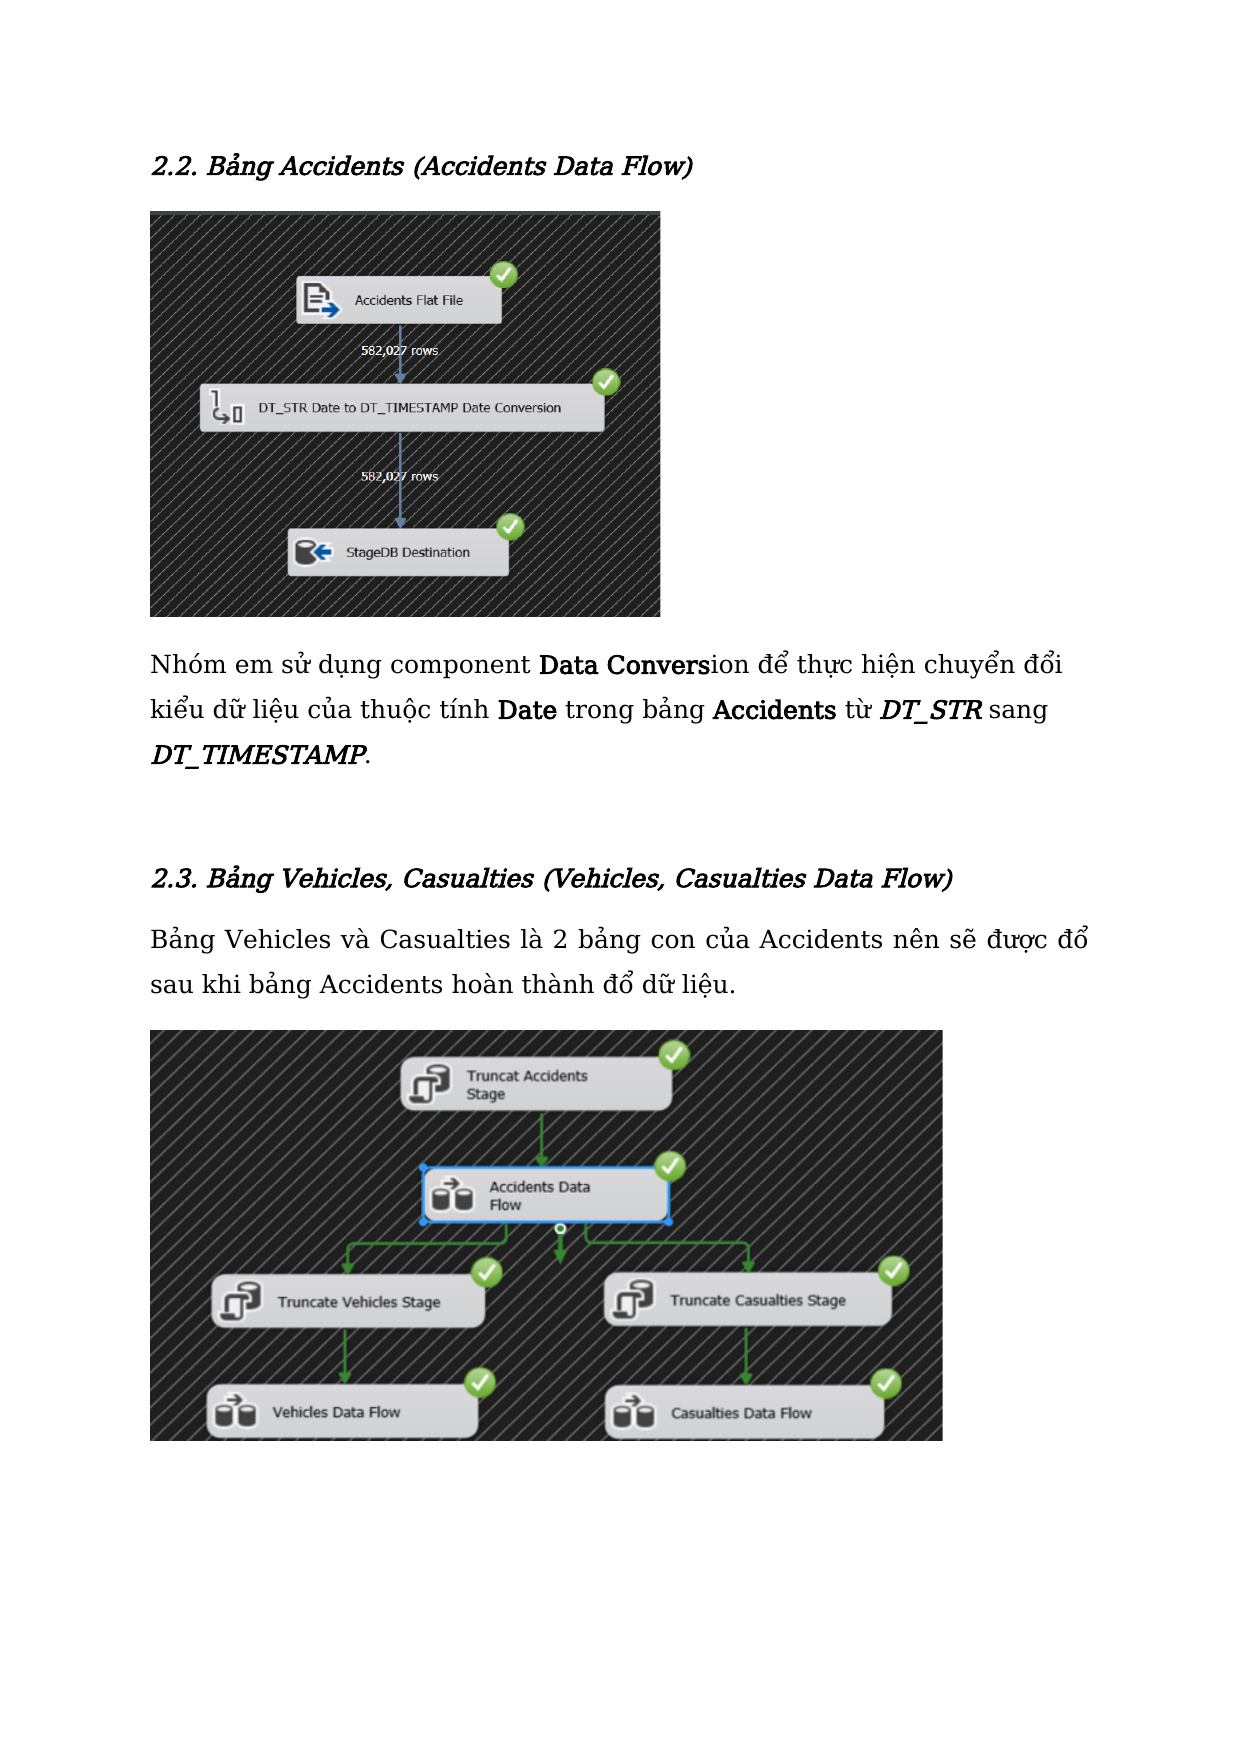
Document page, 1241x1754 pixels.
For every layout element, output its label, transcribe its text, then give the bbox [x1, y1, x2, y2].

text Nhóm em sử dụng component Data Conversion để thực hiện chuyển đổi kiểu dữ liệu của thuộc tính Date trong bảng Accidents từ DT_STR sang DT_TIMESTAMP. [150, 649, 1090, 769]
picture [150, 211, 661, 617]
picture [150, 1030, 943, 1441]
text 2.3. Bảng Vehicles, Casualties (Vehicles, Casualties Data Flow) [150, 862, 1090, 892]
text Bảng Vehicles và Casualties là 2 bảng con của Accidents nên sẽ được đổ sau khi bảng Accidents hoàn thành đổ dữ liệu. [150, 924, 1090, 999]
text 2.2. Bảng Accidents (Accidents Data Flow) [150, 150, 1090, 180]
